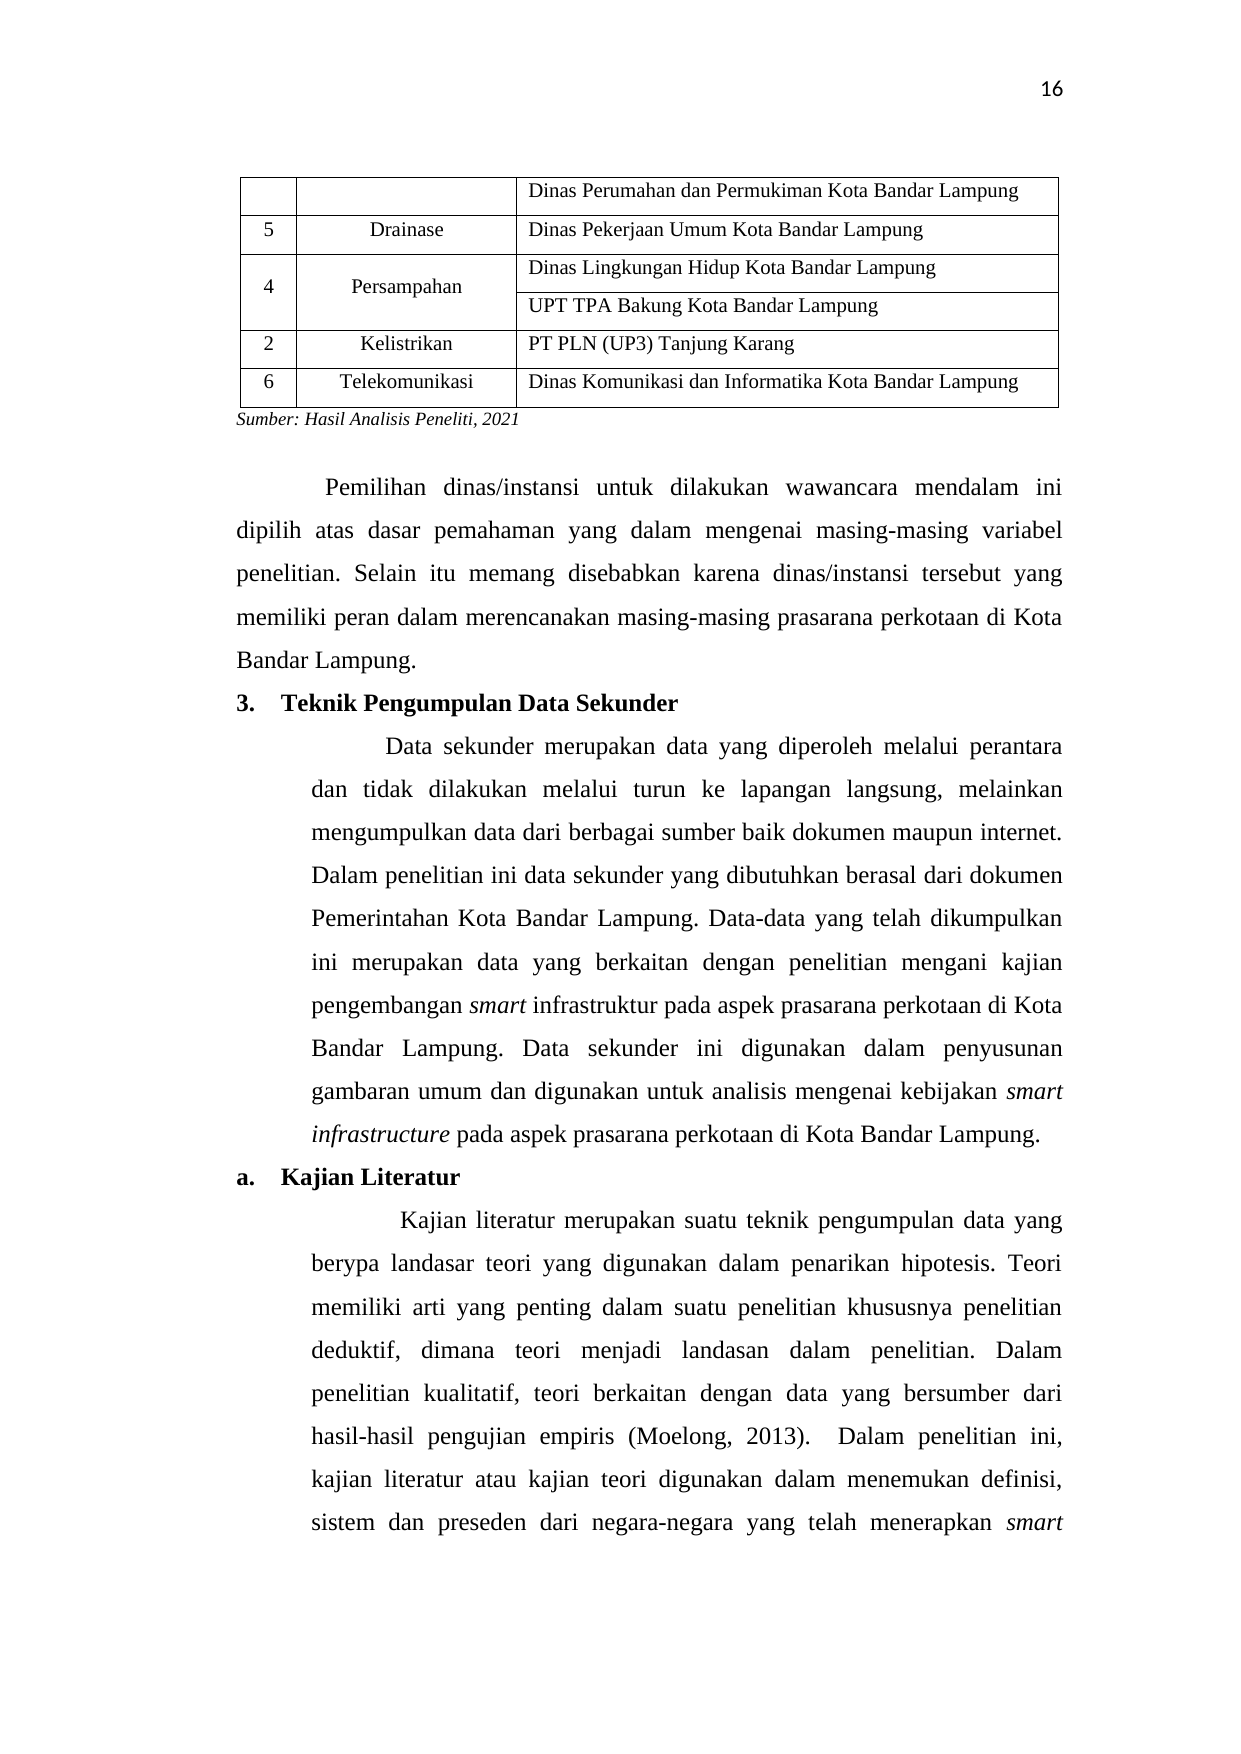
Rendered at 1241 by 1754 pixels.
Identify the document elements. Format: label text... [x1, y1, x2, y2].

table_cell PT PLN (UP3) Tanjung Karang [517, 331, 1058, 368]
list Sumber: Hasil Analisis Peneliti, 2021 [236, 408, 1063, 429]
text Data sekunder merupakan data yang diperoleh melalui perantara dan tidak dilakukan melalui turun ke lapangan langsung, melainkan mengumpulkan data dari berbagai sumber baik dokumen maupun internet. Dalam penelitian ini data sekunder yang dibutuhkan berasal dari dokumen Pemerintahan Kota Bandar Lampung. Data-data yang telah dikumpulkan ini merupakan data yang berkaitan dengan penelitian mengani kajian pengembangan smart infrastruktur pada aspek prasarana perkotaan di Kota Bandar Lampung. Data sekunder ini digunakan dalam penyusunan gambaran umum dan digunakan untuk analisis mengenai kebijakan smart infrastructure pada aspek prasarana perkotaan di Kota Bandar Lampung. [311, 731, 1063, 1148]
table_cell UPT TPA Bakung Kota Bandar Lampung [517, 293, 1058, 330]
list Kajian Literatur [236, 1162, 1063, 1191]
list Pemilihan dinas/instansi untuk dilakukan wawancara mendalam ini dipilih atas dasar pemahaman yang dalam mengenai masing-masing variabel penelitian. Selain itu memang disebabkan karena dinas/instansi tersebut yang memiliki peran dalam merencanakan masing-masing prasarana perkotaan di Kota Bandar Lampung. [236, 472, 1063, 673]
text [311, 1205, 1063, 1536]
table_cell 2 [241, 331, 296, 368]
table_cell Kelistrikan [297, 331, 516, 368]
table_cell 6 [241, 369, 296, 407]
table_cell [517, 216, 1058, 254]
table_cell Dinas Perumahan dan Permukiman Kota Bandar Lampung [517, 178, 1058, 215]
table_cell 4 [241, 255, 296, 330]
table_cell Dinas Komunikasi dan Informatika Kota Bandar Lampung [517, 369, 1058, 407]
table_cell Drainase [297, 216, 516, 254]
table_cell Persampahan [297, 255, 516, 330]
list Teknik Pengumpulan Data Sekunder [236, 688, 1063, 717]
table_cell 5 [241, 216, 296, 254]
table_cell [517, 255, 1058, 292]
table_cell Telekomunikasi [297, 369, 516, 407]
